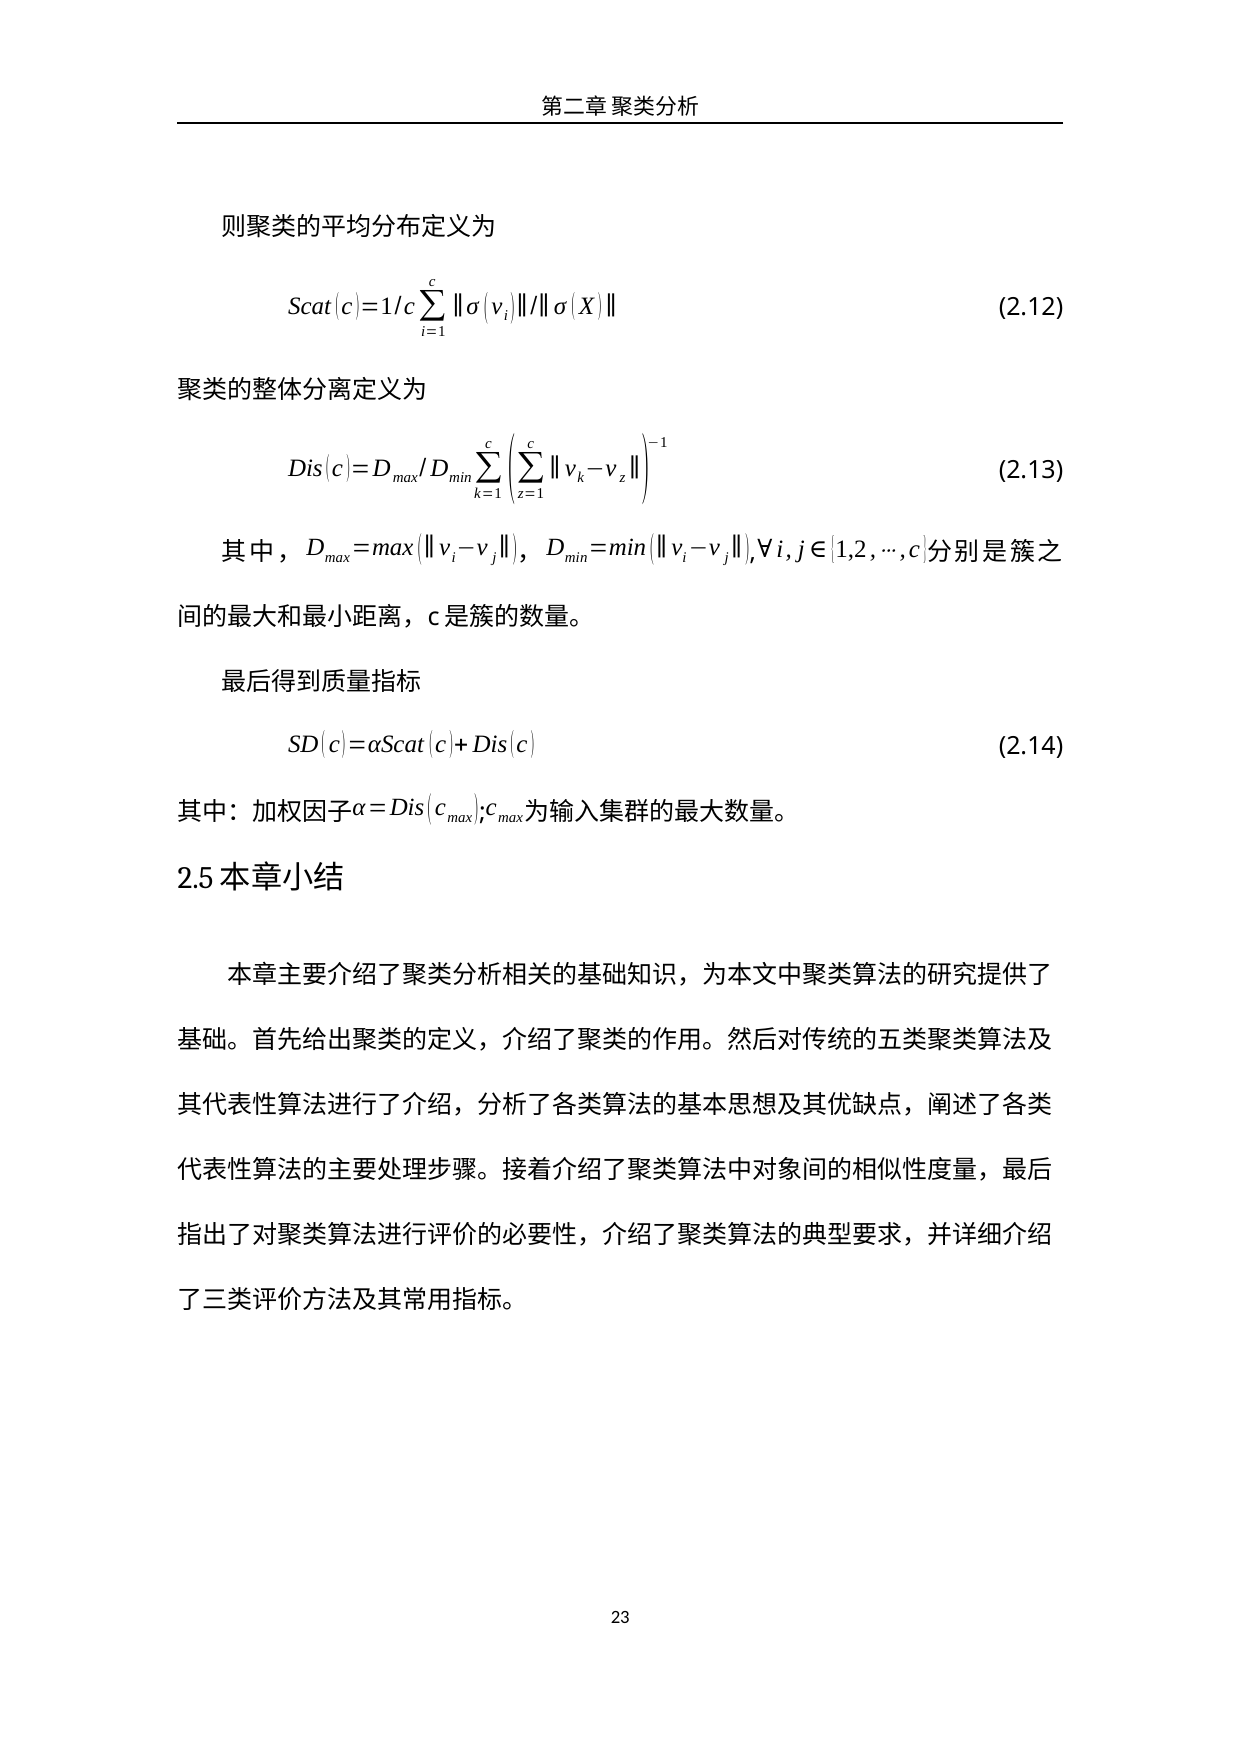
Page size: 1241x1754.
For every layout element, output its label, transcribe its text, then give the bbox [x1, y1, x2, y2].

text 则聚类的平均分布定义为 [177, 192, 1063, 257]
text (2.13) [177, 420, 1063, 517]
text (2.14) [177, 712, 1063, 777]
text (2.12) 聚类的整体分离定义为 [177, 257, 1063, 420]
text 其中，，,分别是簇之间的最大和最小距离，c是簇的数量。 [177, 517, 1063, 647]
text 本章主要介绍了聚类分析相关的基础知识，为本文中聚类算法的研究提供了基础。首先给出聚类的定义，介绍了聚类的作用。然后对传统的五类聚类算法及其代表性算法进行了介绍，分析了各类算法的基本思想及其优缺点，阐述了各类代表性算法的主要处理步骤。接着介绍了聚类算法中对象间的相似性度量，最后指出了对聚类算法进行评价的必要性，介绍了聚类算法的典型要求，并详细介绍了三类评价方法及其常用指标。 [177, 940, 1063, 1330]
subtitle 2.5本章小结 [177, 842, 1063, 907]
text 最后得到质量指标 [177, 647, 1063, 712]
text 其中：加权因子;为输入集群的最大数量。 [177, 777, 1063, 842]
